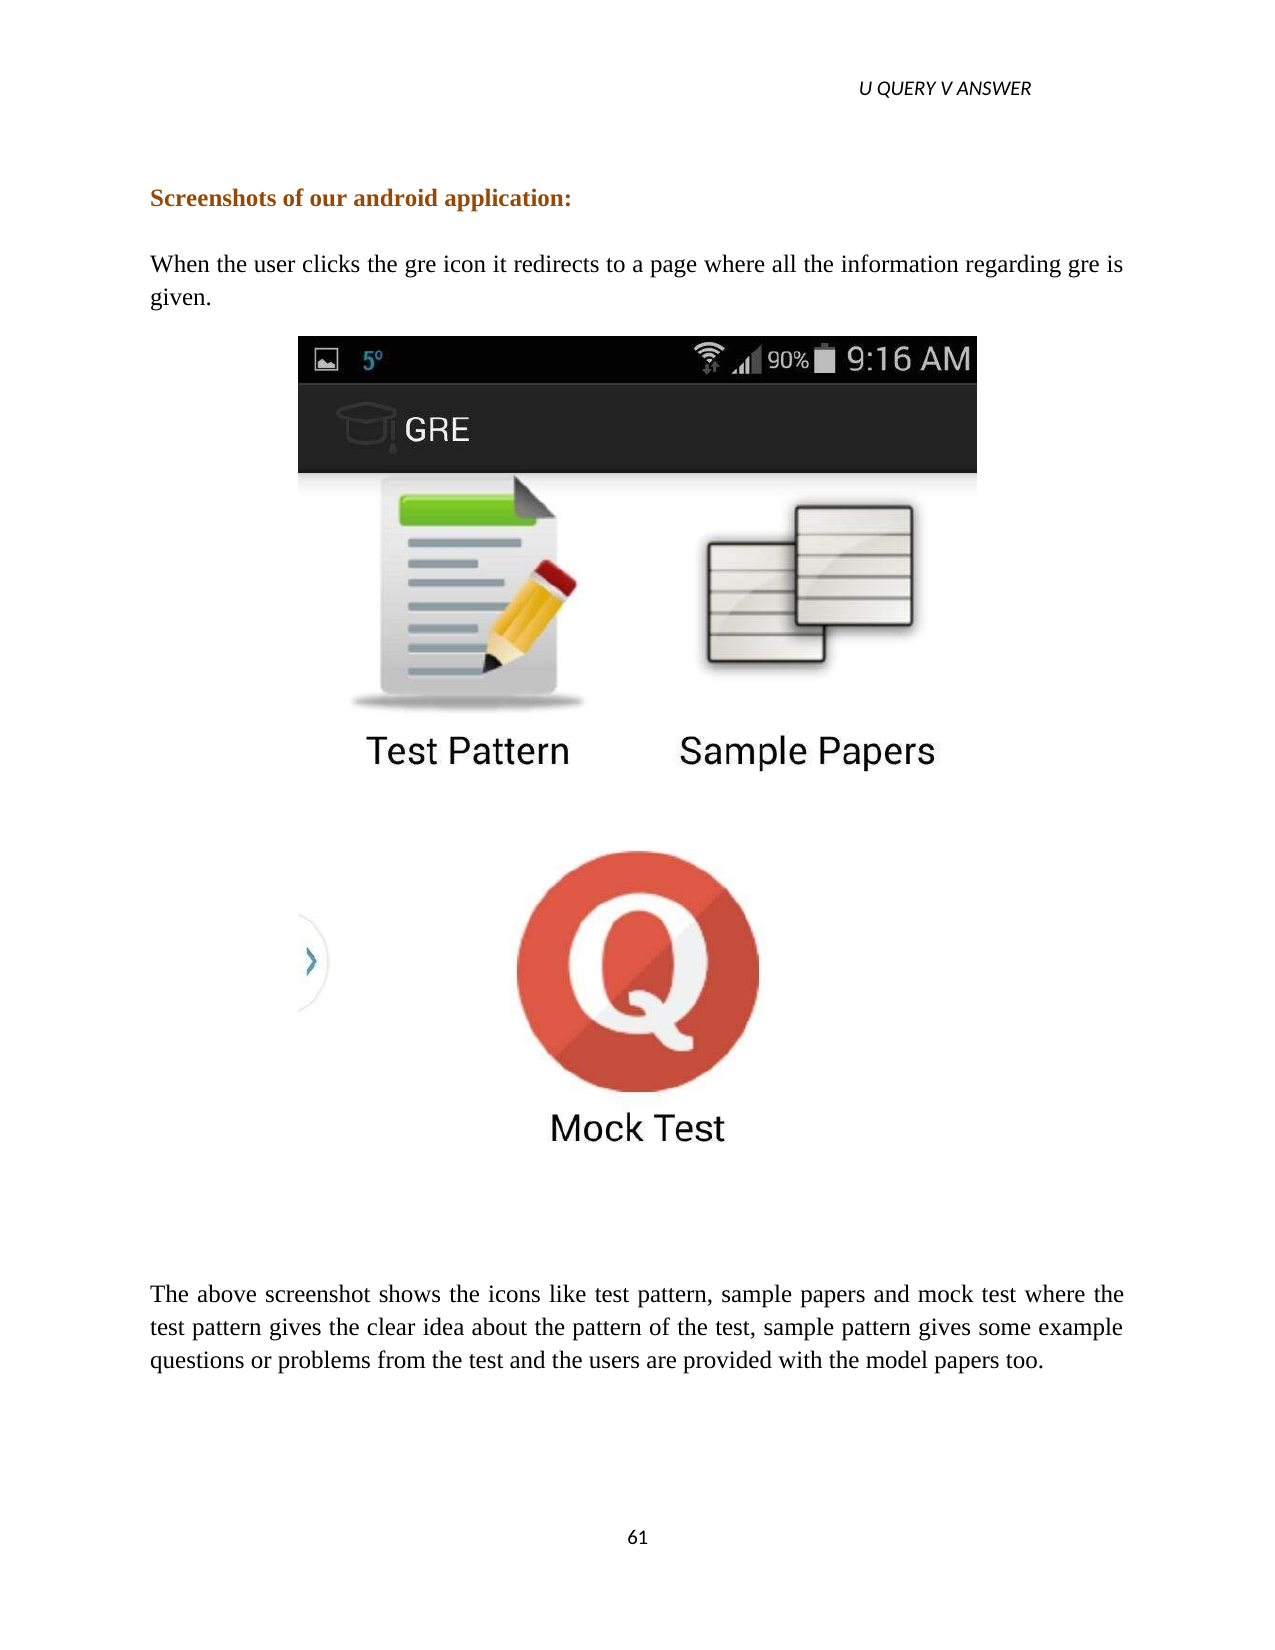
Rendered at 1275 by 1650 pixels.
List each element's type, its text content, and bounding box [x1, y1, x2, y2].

picture [298, 336, 977, 1205]
text The above screenshot shows the icons like test pattern, sample papers and mock test where the test pattern gives the clear idea about the pattern of the test, sample pattern gives some example questions or problems from the test and the users are provided with the model papers too. [150, 1279, 1125, 1374]
text When the user clicks the gre icon it redirects to a page where all the information regarding gre is given. [150, 249, 1125, 311]
text Screenshots of our android application: [150, 183, 1125, 212]
